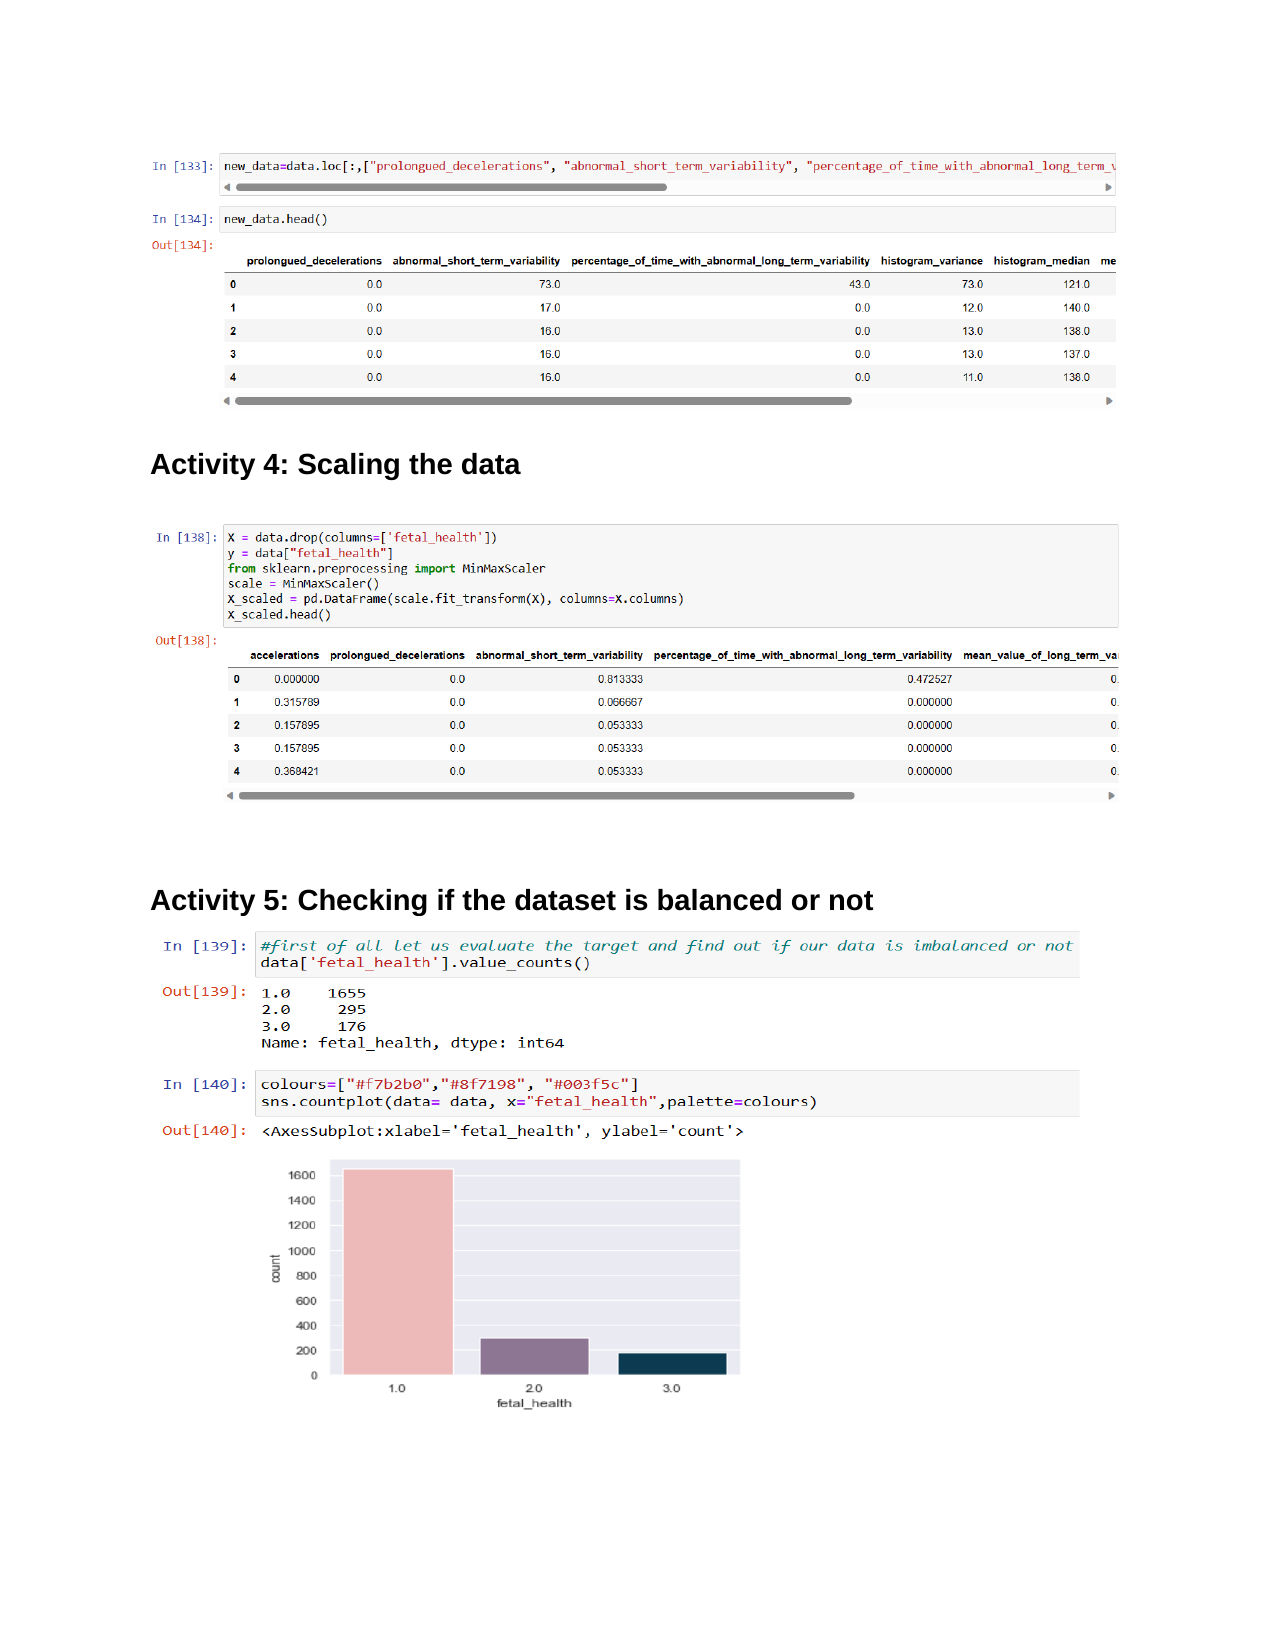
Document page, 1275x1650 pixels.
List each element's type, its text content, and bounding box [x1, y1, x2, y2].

picture [150, 916, 1080, 1418]
picture [150, 518, 1125, 805]
subtitle Activity 5: Checking if the dataset is balanced or not [150, 883, 1125, 917]
text Activity 4: Scaling the data [150, 447, 1125, 481]
picture [150, 150, 1125, 411]
